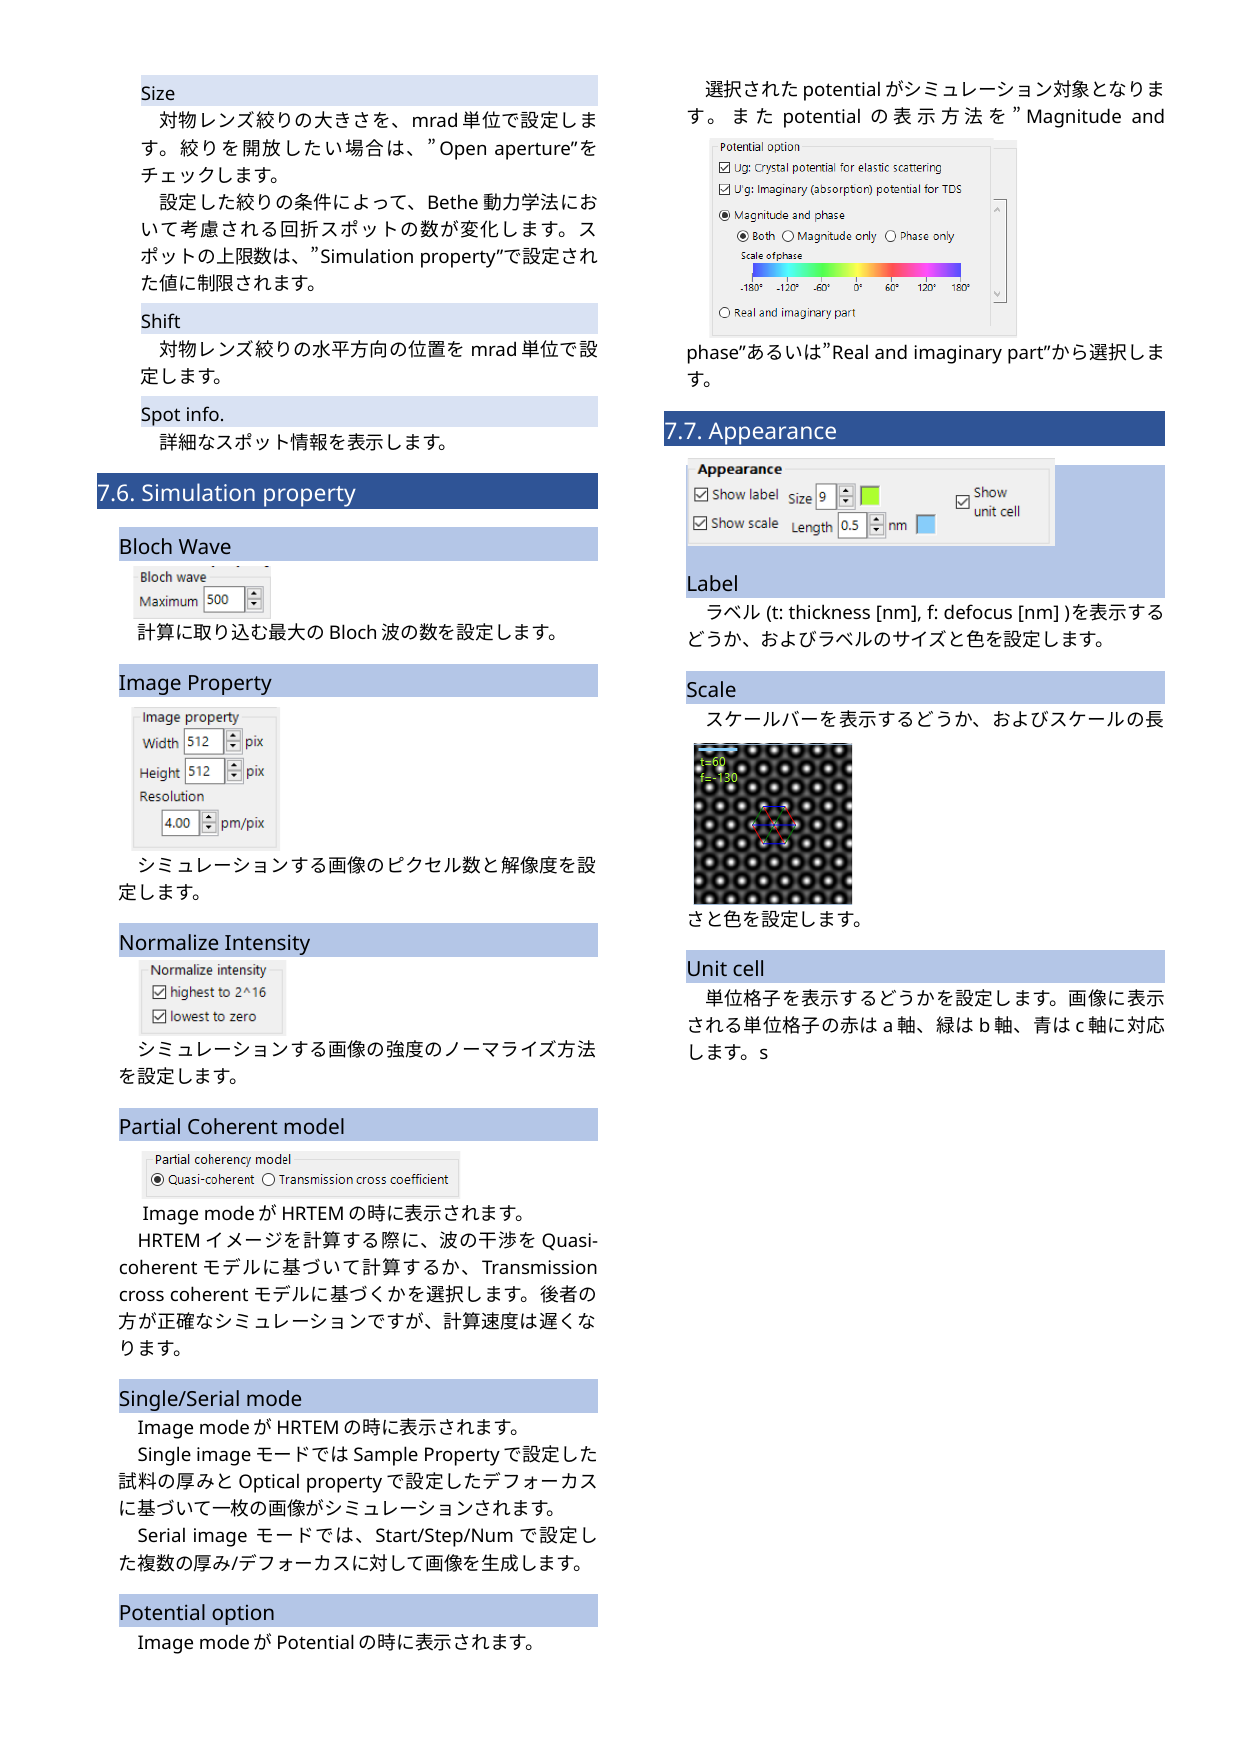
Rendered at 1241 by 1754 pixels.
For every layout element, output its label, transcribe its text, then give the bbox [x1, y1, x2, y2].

subtitle Potential option [119, 1594, 598, 1627]
text Image modeがPotentialの時に表示されます。 [119, 1627, 598, 1654]
subtitle Normalize Intensity [119, 923, 598, 957]
subtitle Shift [141, 303, 598, 334]
text 設定した絞りの条件によって、Bethe動力学法において考慮される回折スポットの数が変化します。スポットの上限数は、”Simulation property”で設定された値に制限されます。 [141, 187, 598, 296]
text シミュレーションする画像の強度のノーマライズ方法を設定します。 [119, 957, 598, 1089]
text シミュレーションする画像のピクセル数と解像度を設定します。 [119, 697, 598, 904]
subtitle Size [141, 75, 598, 106]
text 計算に取り込む最大のBloch波の数を設定します。 [119, 561, 598, 645]
picture [709, 138, 1018, 338]
subtitle Scale [686, 671, 1165, 704]
text スケールバーを表示するどうか、およびスケールの長さと色を設定します。 [686, 704, 1165, 931]
picture [133, 566, 271, 619]
subtitle Image Property [119, 664, 598, 697]
text HRTEMイメージを計算する際に、波の干渉をQuasi-coherentモデルに基づいて計算するか、Transmission cross coherentモデルに基づくかを選択します。後者の方が正確なシミュレーションですが、計算速度は遅くなります。 [119, 1225, 598, 1361]
text 詳細なスポット情報を表示します。 [141, 427, 598, 454]
picture [687, 458, 1055, 546]
subtitle Single/Serial mode [119, 1379, 598, 1413]
text 対物レンズ絞りの大きさを、mrad単位で設定します。絞りを開放したい場合は、”Open aperture”をチェックします。 [141, 106, 598, 187]
text Image modeがHRTEMの時に表示されます。 [119, 1413, 598, 1440]
subtitle Spot info. [141, 396, 598, 427]
subtitle 7.7. Appearance [664, 411, 1165, 446]
text ラベル (t: thickness [nm], f: defocus [nm] )を表示するどうか、およびラベルのサイズと色を設定します。 [686, 598, 1165, 652]
picture [693, 743, 853, 905]
text 対物レンズ絞りの水平方向の位置をmrad単位で設定します。 [141, 334, 598, 389]
text Serial image モードでは、Start/Step/Numで設定した複数の厚み/デフォーカスに対して画像を生成します。 [119, 1521, 598, 1575]
picture [141, 1151, 461, 1199]
subtitle Bloch Wave [119, 527, 598, 561]
text Single imageモードではSample Propertyで設定した試料の厚みとOptical propertyで設定したデフォーカスに基づいて一枚の画像がシミュレーションされます。 [119, 1440, 598, 1521]
subtitle Unit cell [686, 950, 1165, 983]
picture [131, 707, 281, 851]
subtitle 7.6. Simulation property [97, 473, 598, 509]
subtitle Partial Coherent model [119, 1108, 598, 1141]
picture [138, 960, 287, 1036]
text 単位格子を表示するどうかを設定します。画像に表示される単位格子の赤はa軸、緑はb軸、青はc軸に対応します。s [686, 983, 1165, 1065]
